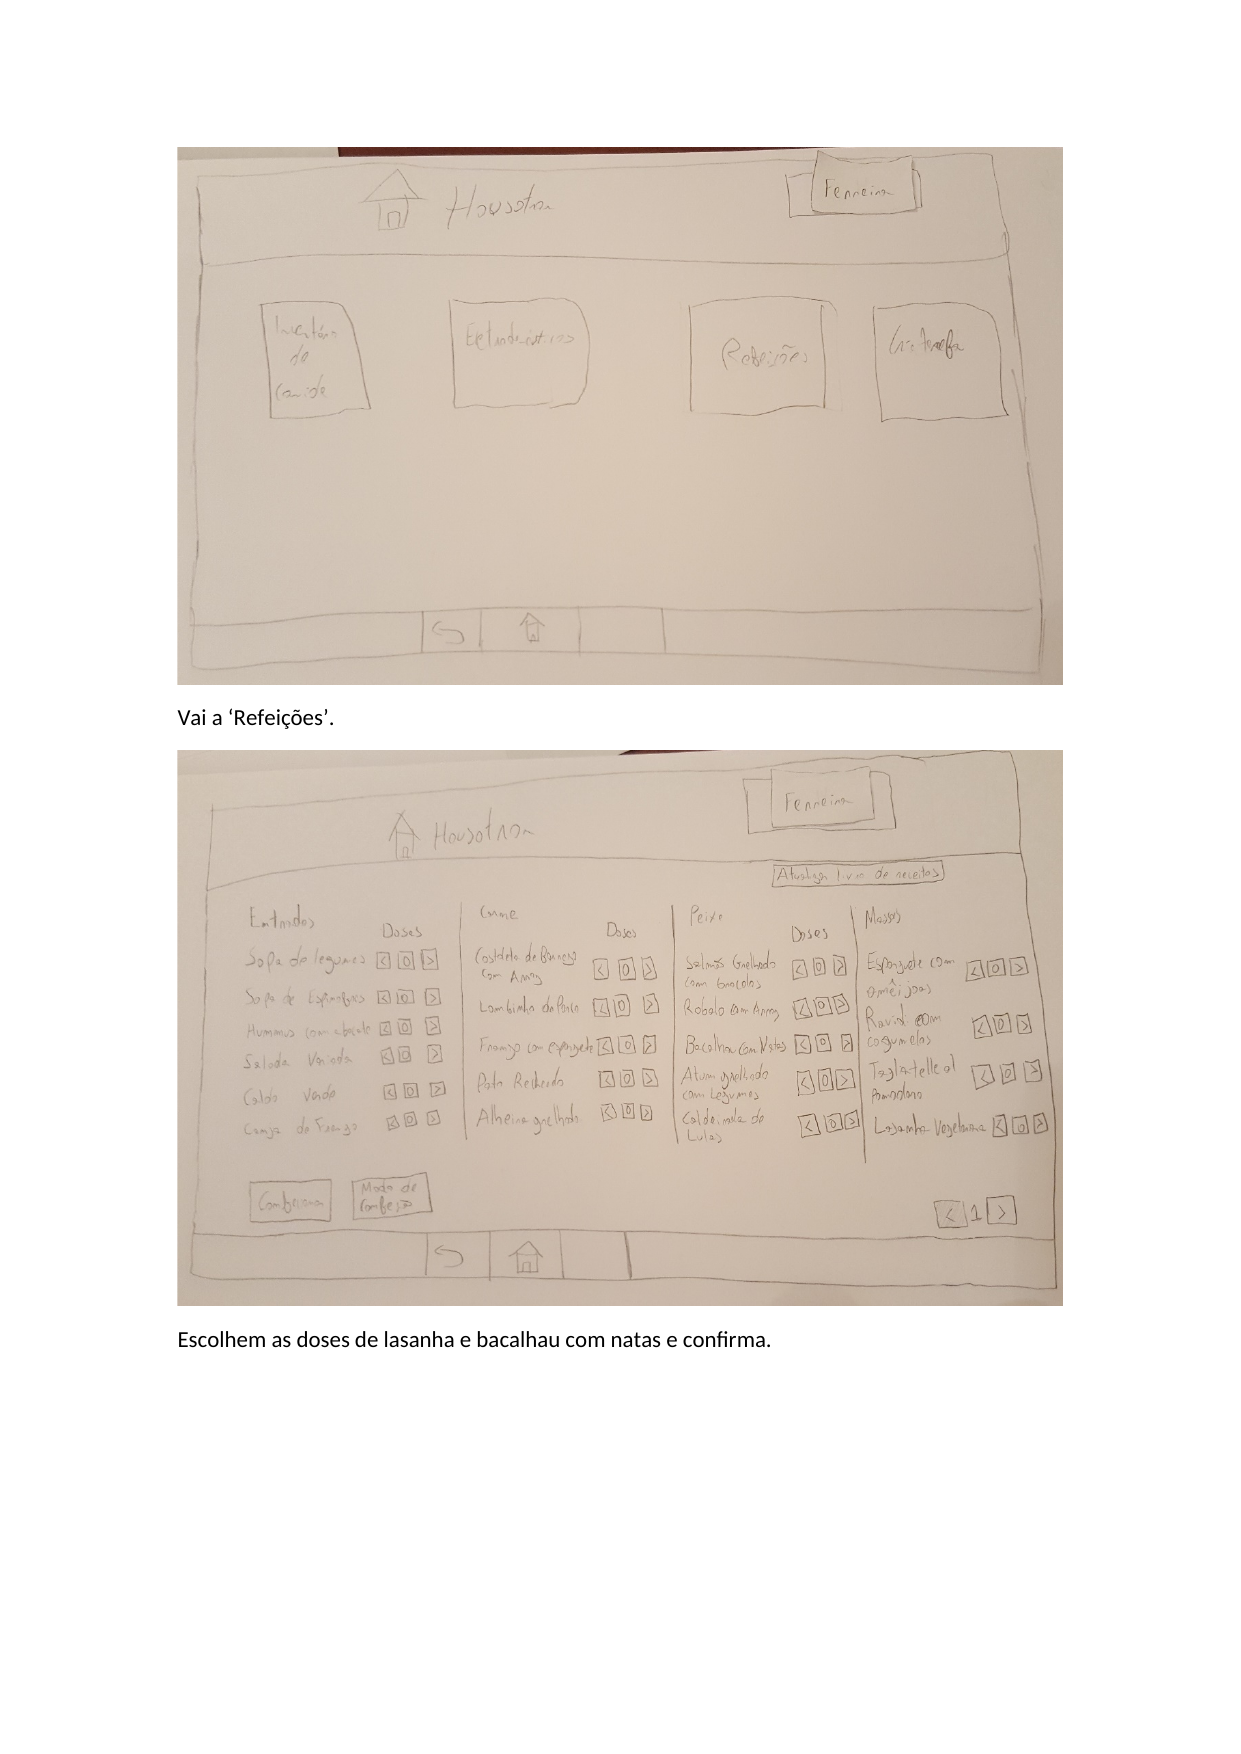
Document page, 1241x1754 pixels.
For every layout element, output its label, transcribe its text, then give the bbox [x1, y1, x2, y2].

picture [177, 750, 1063, 1306]
text Vai a ‘Refeições’. [177, 703, 1063, 731]
picture [177, 147, 1063, 685]
text Escolhem as doses de lasanha e bacalhau com natas e confirma. [177, 1325, 1063, 1353]
